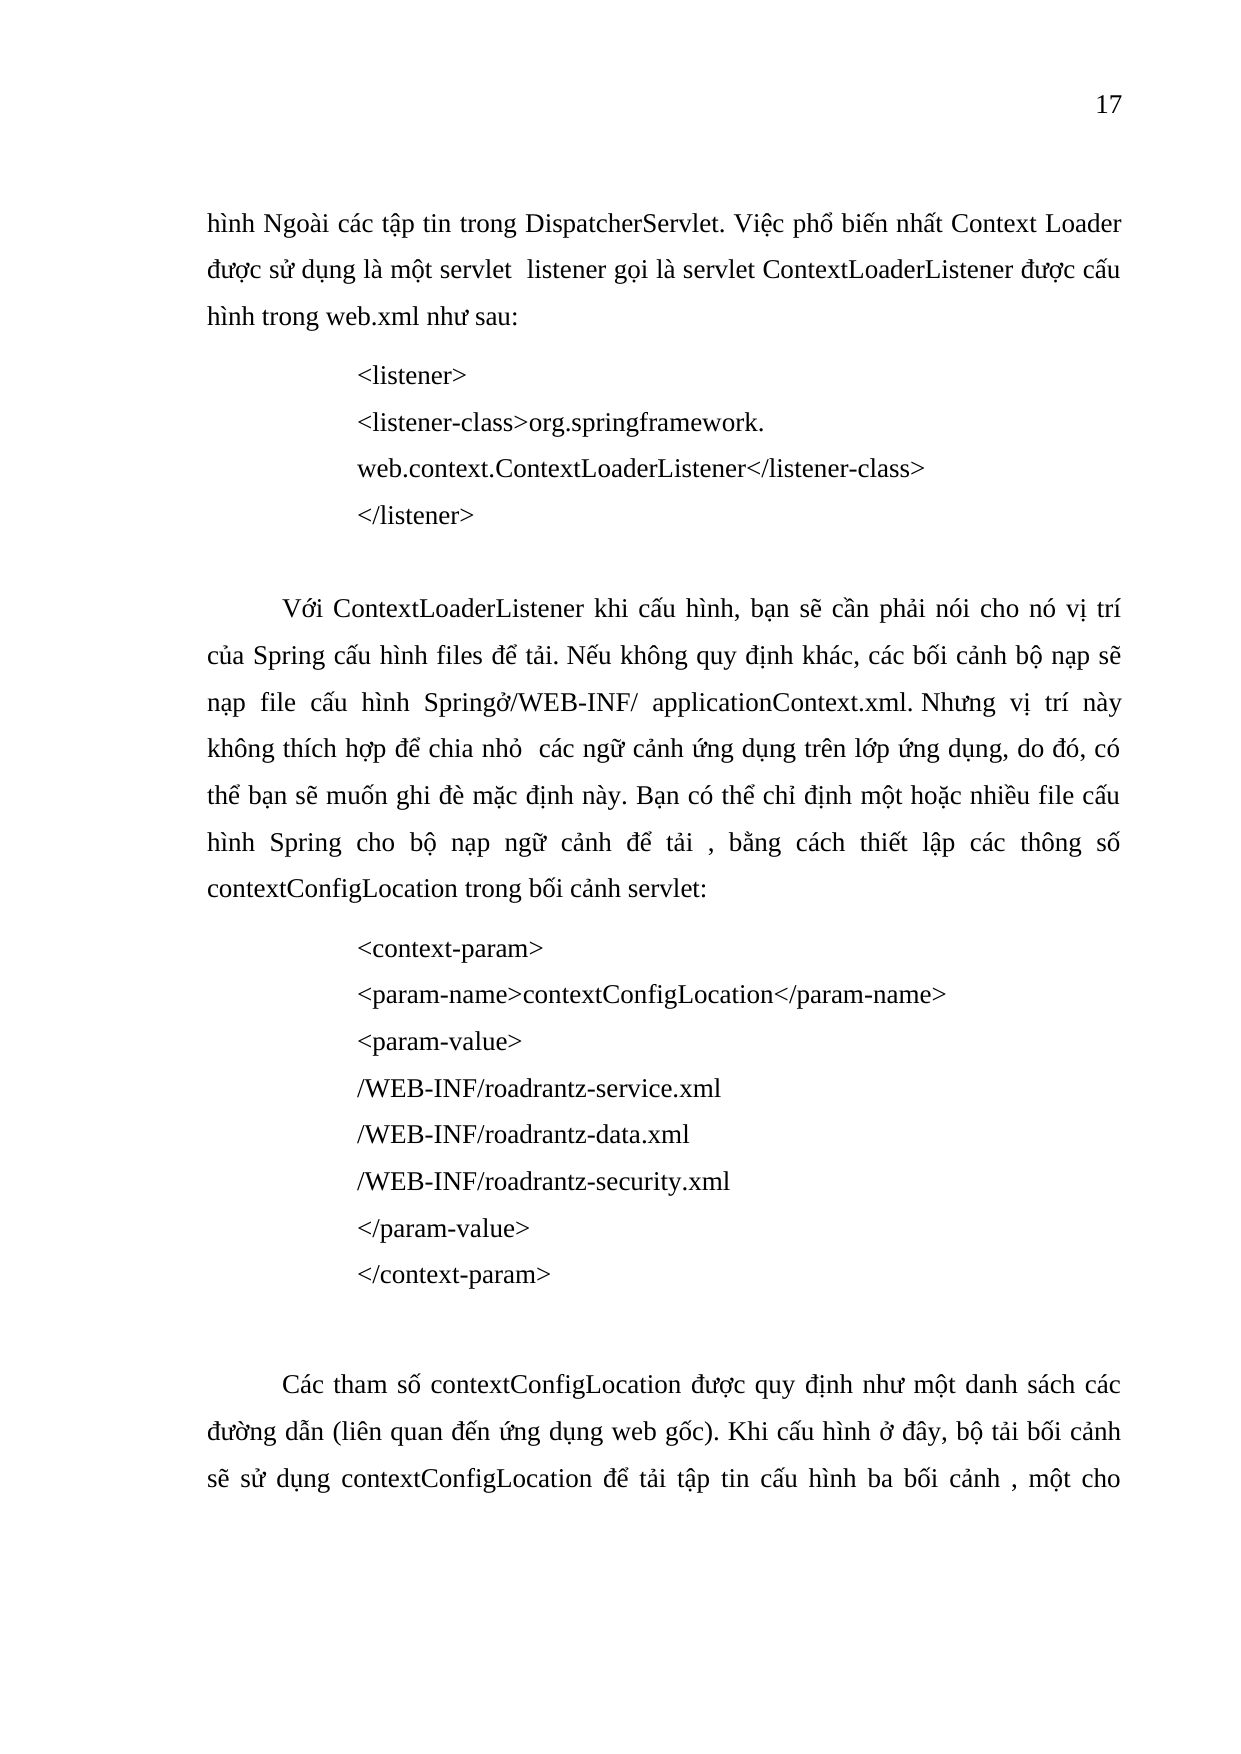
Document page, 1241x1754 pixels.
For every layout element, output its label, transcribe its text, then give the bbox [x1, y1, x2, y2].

text /WEB-INF/roadrantz-data.xml [357, 1118, 1122, 1149]
text </context-param> [357, 1258, 1122, 1289]
text <listener-class>org.springframework. [357, 406, 1122, 437]
text </listener> [357, 499, 1122, 530]
text Với ContextLoaderListener khi cấu hình, bạn sẽ cần phải nói cho nó vị trí của Spring cấu hình files để tải. Nếu không quy định khác, các bối cảnh bộ nạp sẽ nạp file cấu hình Springở/WEB-INF/ applicationContext.xml. Nhưng vị trí này không thích hợp để chia nhỏ các ngữ cảnh ứng dụng trên lớp ứng dụng, do đó, có thể bạn sẽ muốn ghi đè mặc định này. Bạn có thể chỉ định một hoặc nhiều file cấu hình Spring cho bộ nạp ngữ cảnh để tải , bằng cách thiết lập các thông số contextConfigLocation trong bối cảnh servlet: [207, 593, 1122, 904]
text <listener> [357, 359, 1122, 390]
text </param-value> [357, 1212, 1122, 1243]
text <context-param> [357, 932, 1122, 963]
text /WEB-INF/roadrantz-security.xml [357, 1165, 1122, 1196]
text <param-name>contextConfigLocation</param-name> [357, 978, 1122, 1009]
text web.context.ContextLoaderListener</listener-class> [357, 453, 1122, 484]
text /WEB-INF/roadrantz-service.xml [357, 1072, 1122, 1103]
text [207, 207, 1122, 331]
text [207, 1368, 1122, 1493]
text <param-value> [357, 1025, 1122, 1056]
